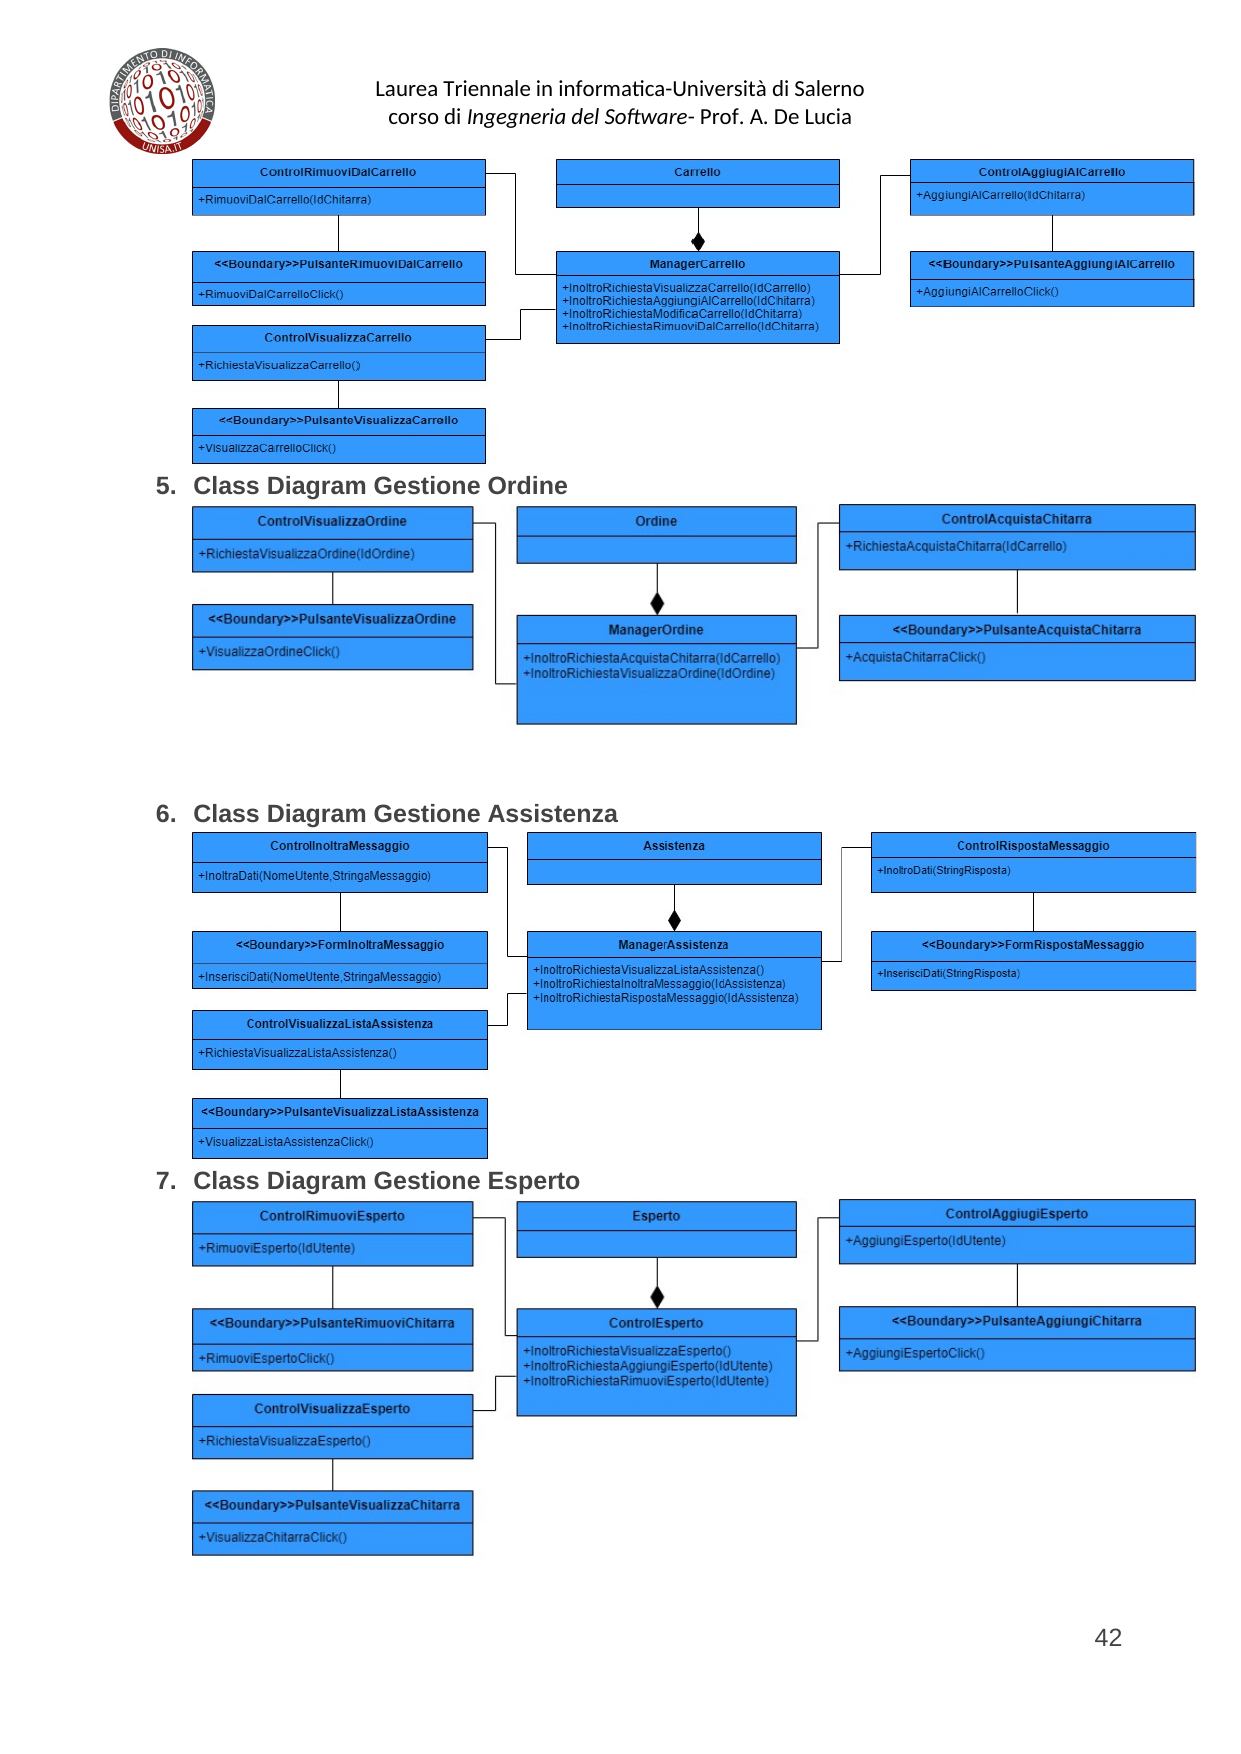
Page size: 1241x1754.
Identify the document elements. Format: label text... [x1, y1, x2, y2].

list Class Diagram Gestione Assistenza [156, 799, 1122, 828]
picture [191, 158, 1197, 467]
list Class Diagram Gestione Ordine [156, 471, 1122, 499]
picture [191, 503, 1197, 729]
picture [109, 48, 215, 154]
picture [191, 832, 1197, 1162]
picture [191, 1198, 1197, 1560]
list Class Diagram Gestione Esperto [156, 1166, 1122, 1195]
